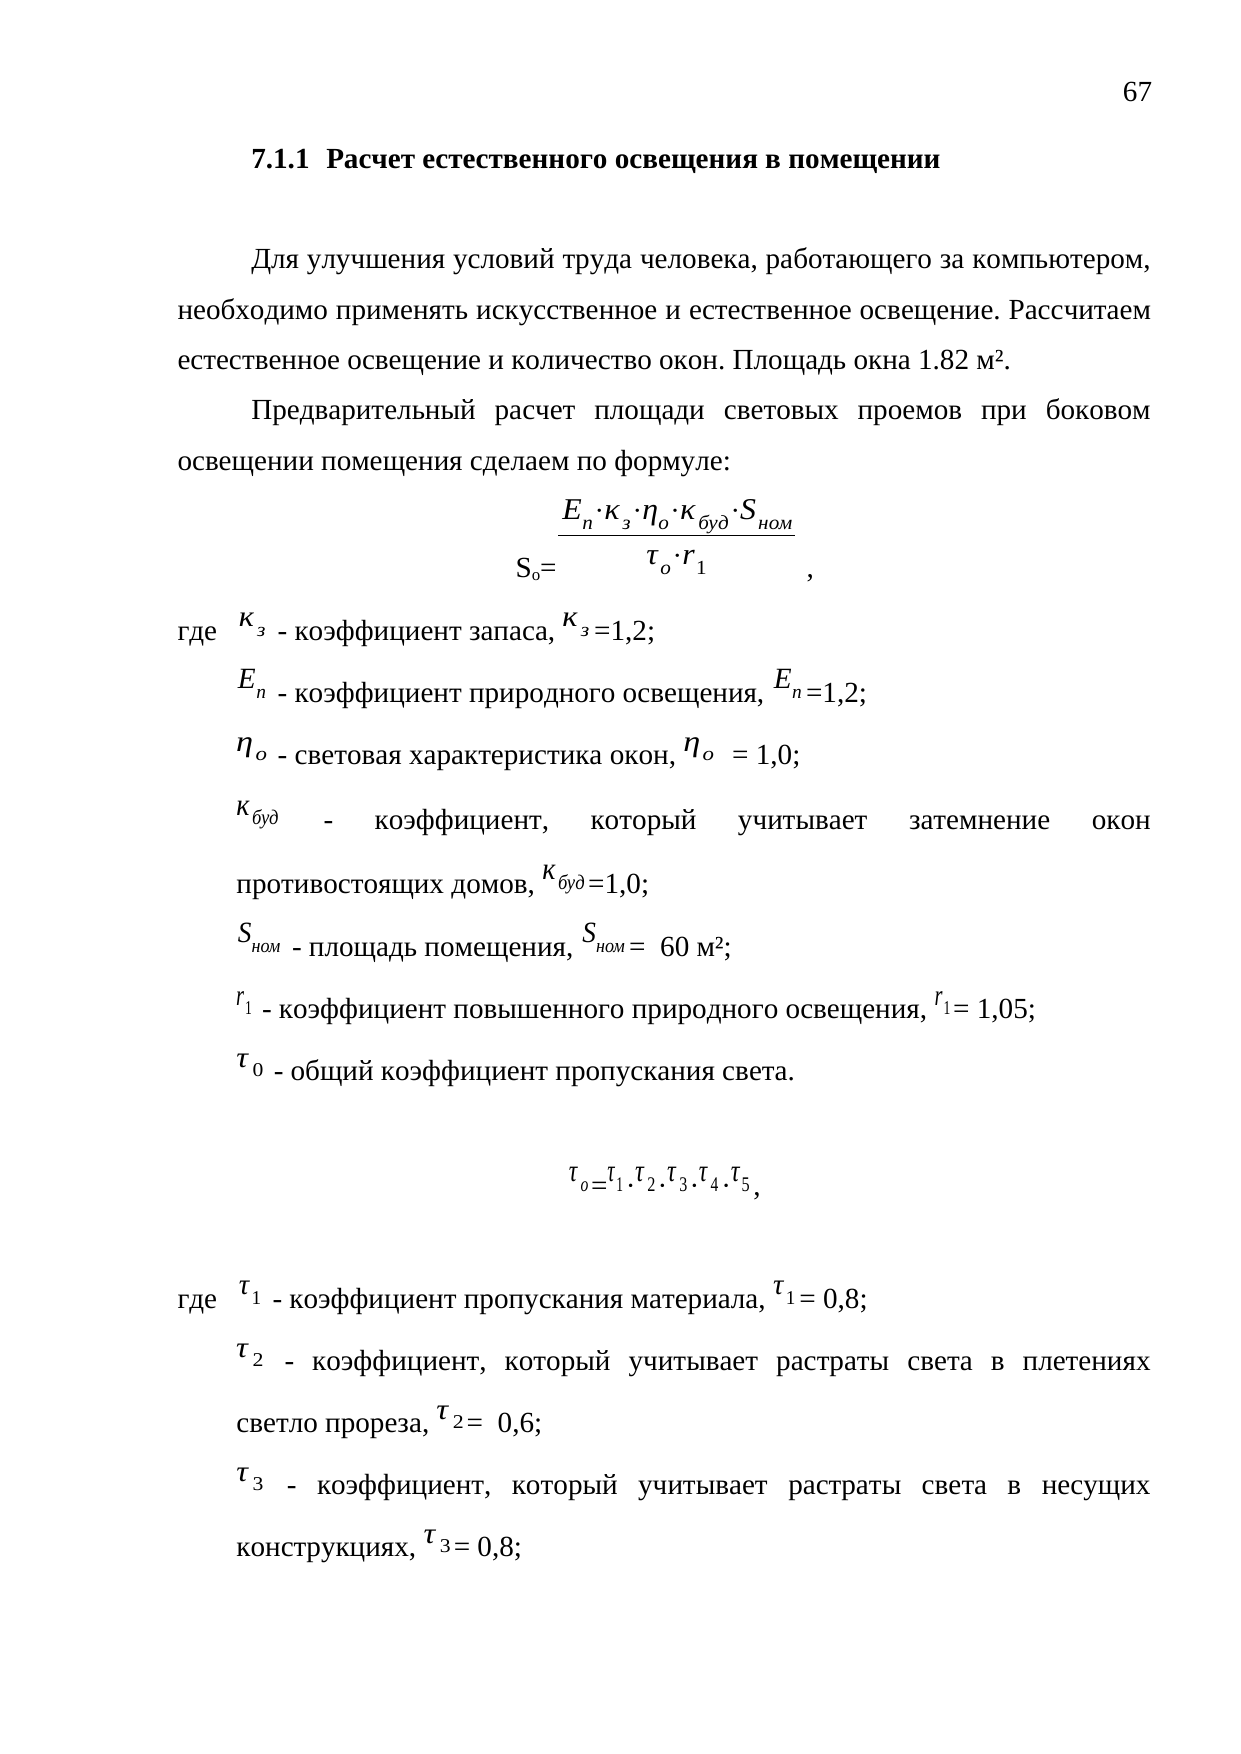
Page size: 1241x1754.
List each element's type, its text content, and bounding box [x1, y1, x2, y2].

text - световая характеристика окон, = 1,0; [236, 725, 1152, 771]
text - коэффициент, который учитывает затемнение окон противостоящих домов, =1,0; [236, 787, 1152, 900]
text Для улучшения условий труда человека, работающего за компьютером, необходимо применять искусственное и естественное освещение. Рассчитаем естественное освещение и количество окон. Площадь окна 1.82 м². [177, 241, 1152, 376]
list Расчет естественного освещения в помещении [251, 141, 1152, 174]
text где - коэффициент пропускания материала, = 0,8; [177, 1269, 1152, 1314]
text где - коэффициент запаса, =1,2; [177, 601, 1152, 646]
text - коэффициент природного освещения, =1,2; [236, 663, 1152, 708]
text - коэффициент повышенного природного освещения, = 1,05; [236, 979, 1152, 1024]
text - коэффициент, который учитывает растраты света в несущих конструкциях, = 0,8; [236, 1456, 1152, 1563]
text - площадь помещения, = 60 м²; [236, 917, 1152, 962]
text =····, [177, 1154, 1152, 1202]
text - коэффициент, который учитывает растраты света в плетениях светло прореза, = 0,6; [236, 1331, 1152, 1439]
text - общий коэффициент пропускания света. [236, 1041, 1152, 1087]
text Предварительный расчет площади световых проемов при боковом освещении помещения сделаем по формуле: [177, 392, 1152, 476]
text So= , [177, 493, 1152, 584]
